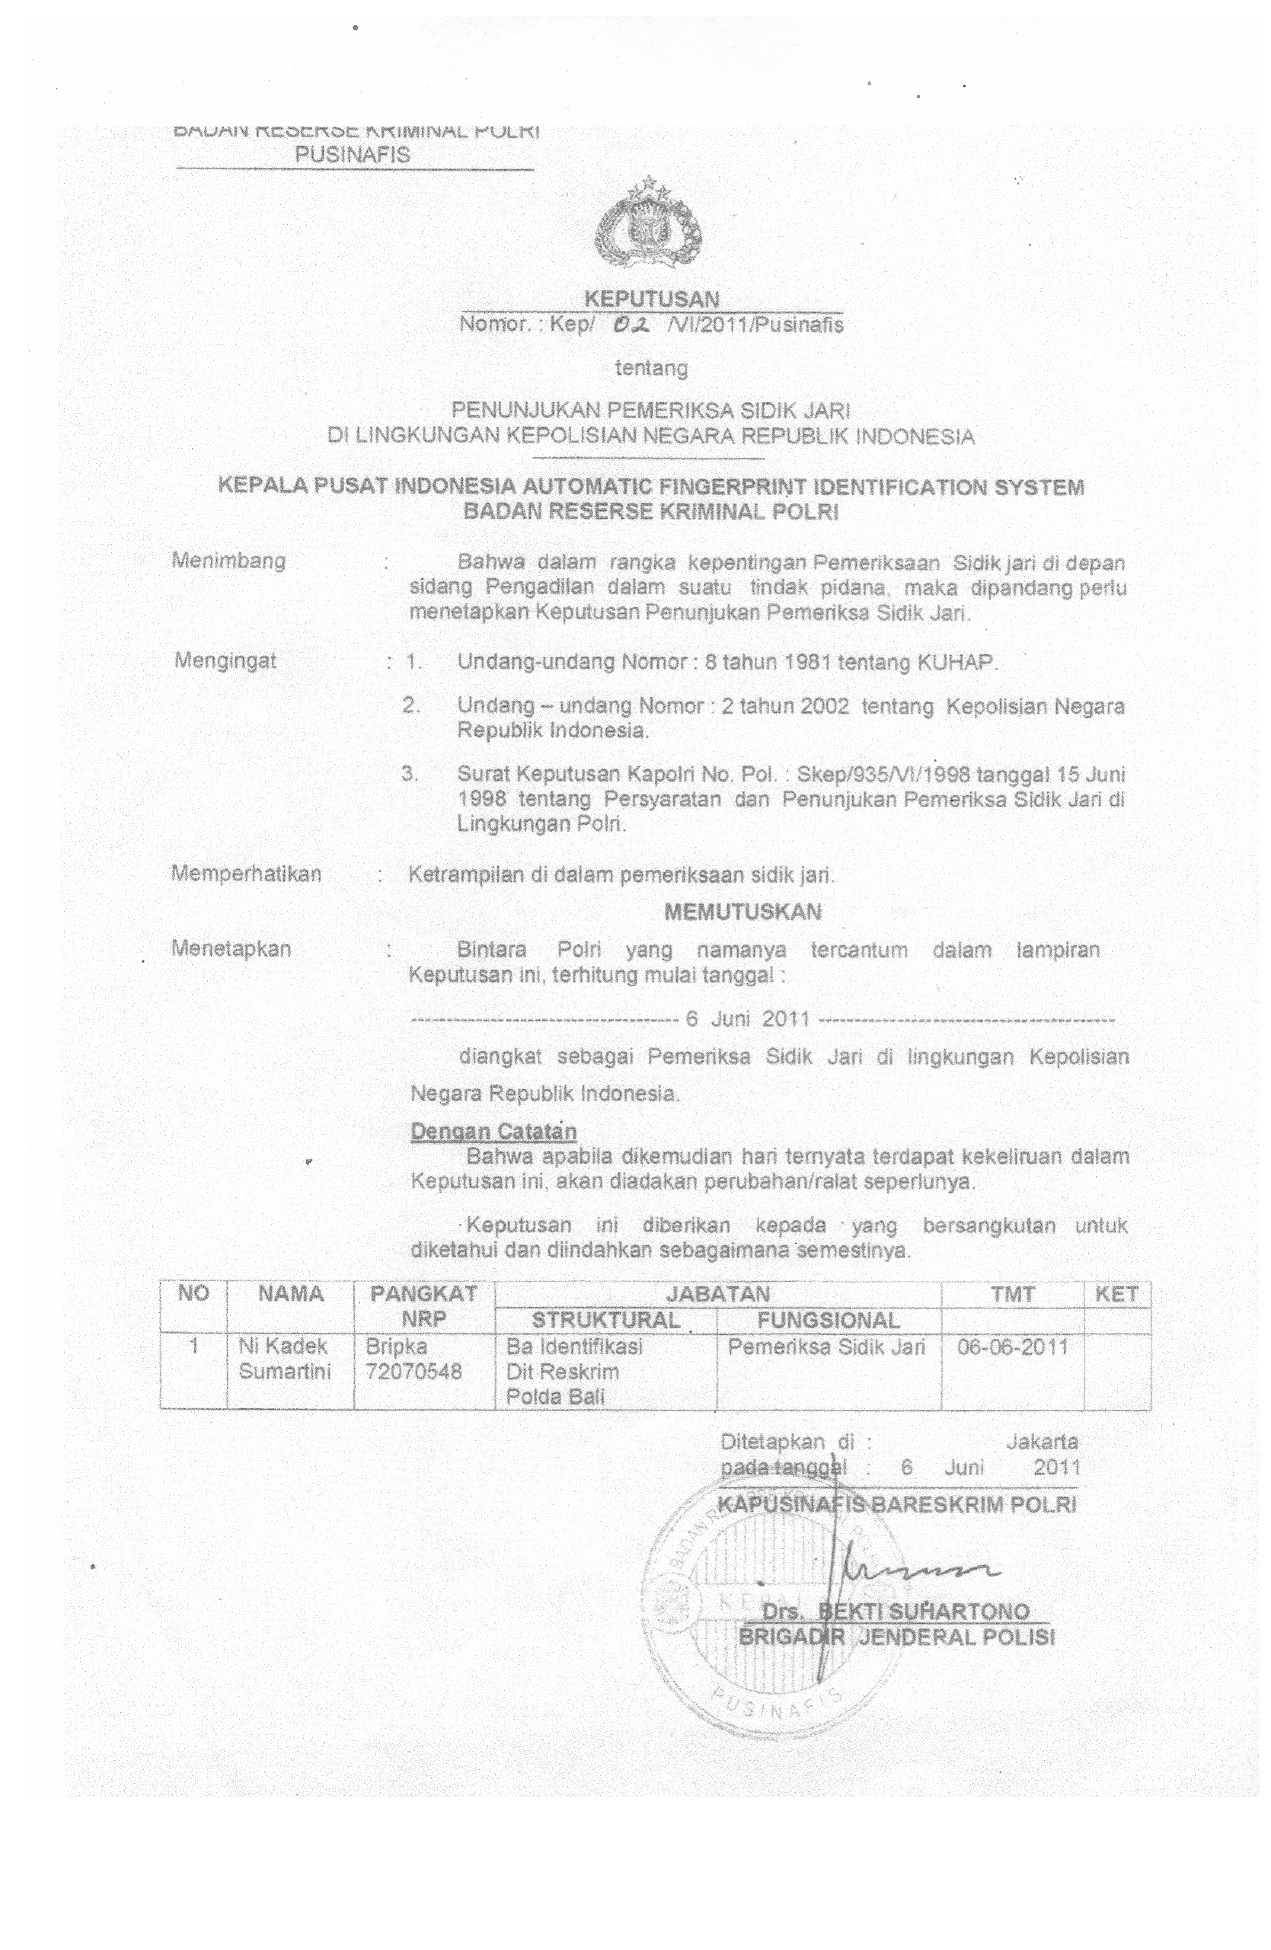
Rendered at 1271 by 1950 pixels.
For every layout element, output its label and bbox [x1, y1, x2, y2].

picture [27, 16, 1260, 1797]
